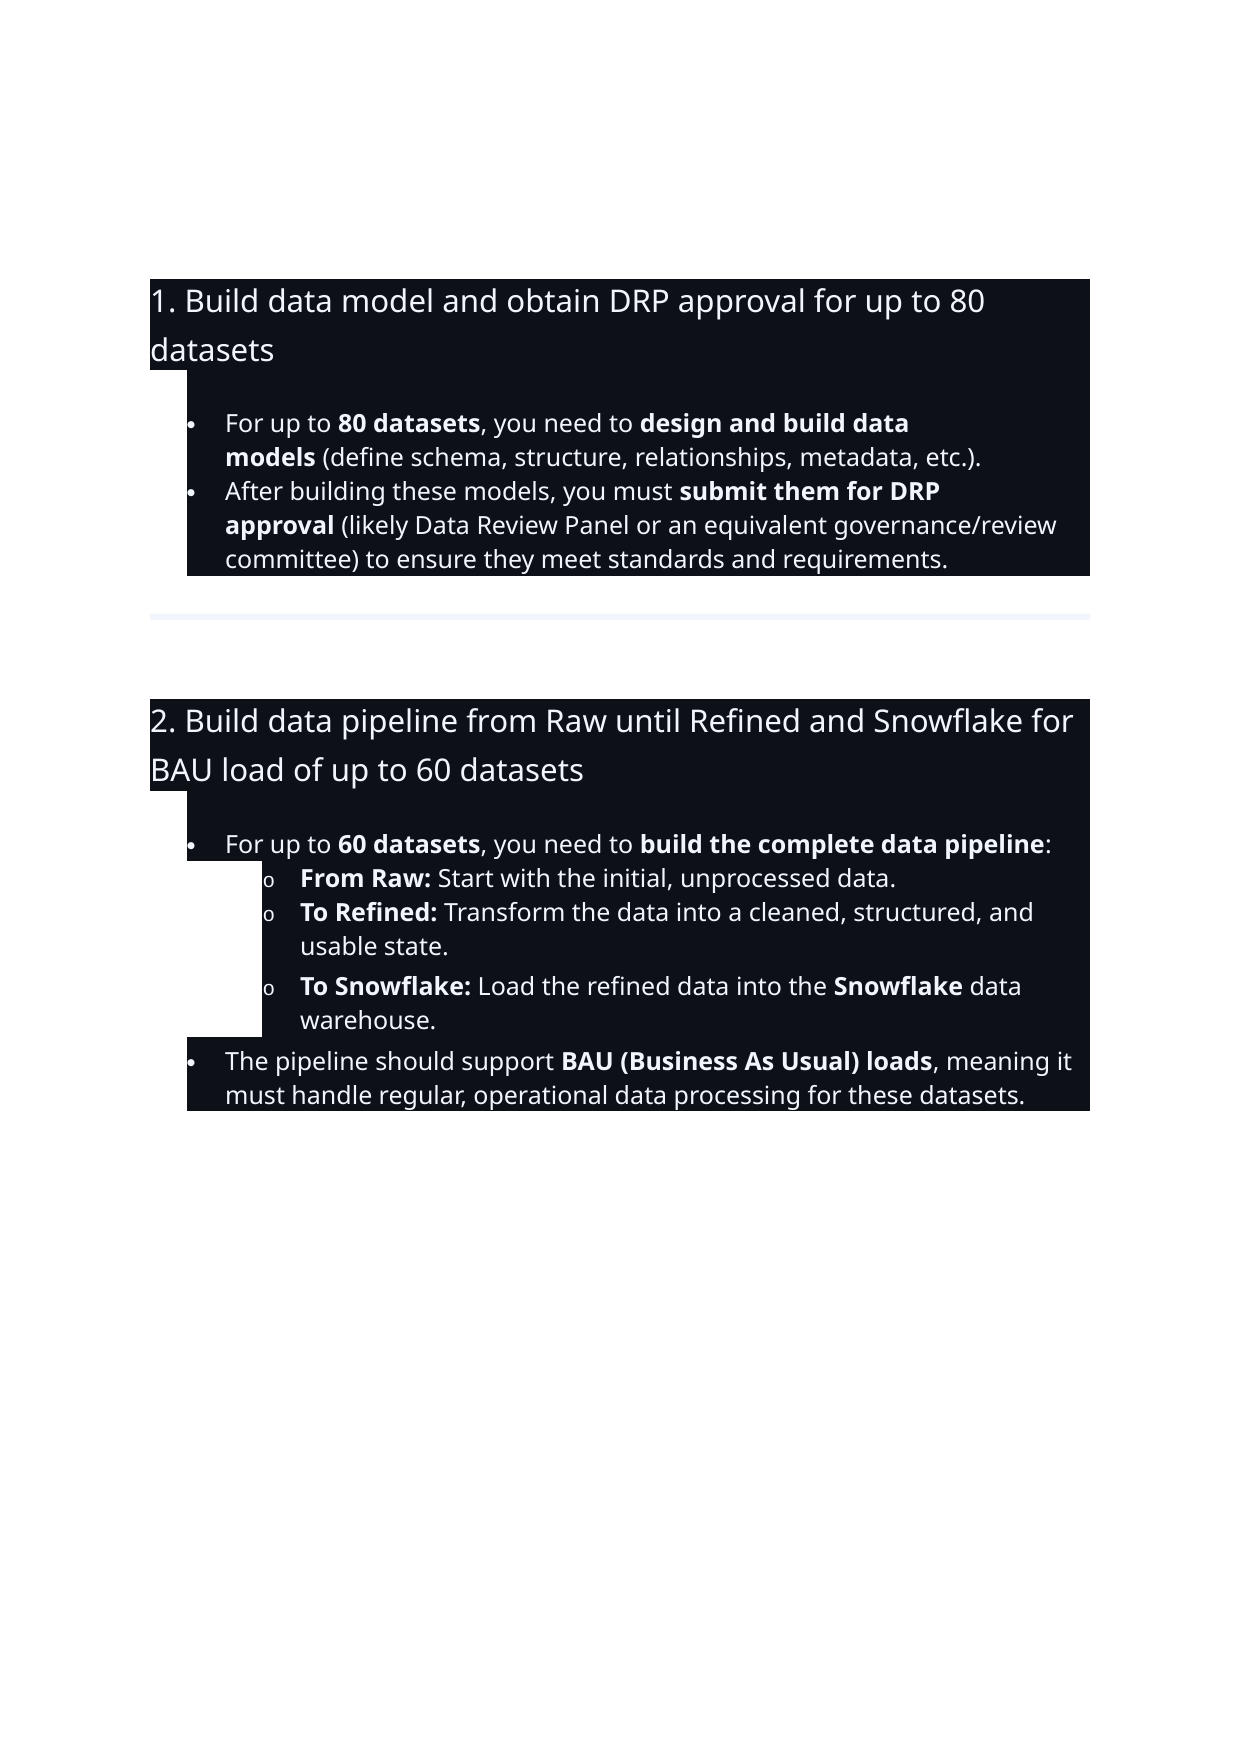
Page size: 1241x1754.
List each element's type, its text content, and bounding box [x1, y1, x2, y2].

list The pipeline should support BAU (Business As Usual) loads, meaning it must handle regular, operational data processing for these datasets. [187, 1043, 1090, 1111]
list After building these models, you must submit them for DRP approval (likely Data Review Panel or an equivalent governance/review committee) to ensure they meet standards and requirements. [187, 474, 1090, 576]
subtitle 1. Build data model and obtain DRP approval for up to 80 datasets [150, 279, 1090, 370]
list From Raw: Start with the initial, unprocessed data. [262, 861, 1090, 894]
list For up to 60 datasets, you need to build the complete data pipeline: [187, 826, 1090, 861]
list To Snowflake: Load the refined data into the Snowflake data warehouse. [262, 969, 1090, 1037]
list For up to 80 datasets, you need to design and build data models (define schema, structure, relationships, metadata, etc.). [187, 406, 1090, 474]
list To Refined: Transform the data into a cleaned, structured, and usable state. [262, 894, 1090, 963]
subtitle 2. Build data pipeline from Raw until Refined and Snowflake for BAU load of up to 60 datasets [150, 699, 1090, 791]
